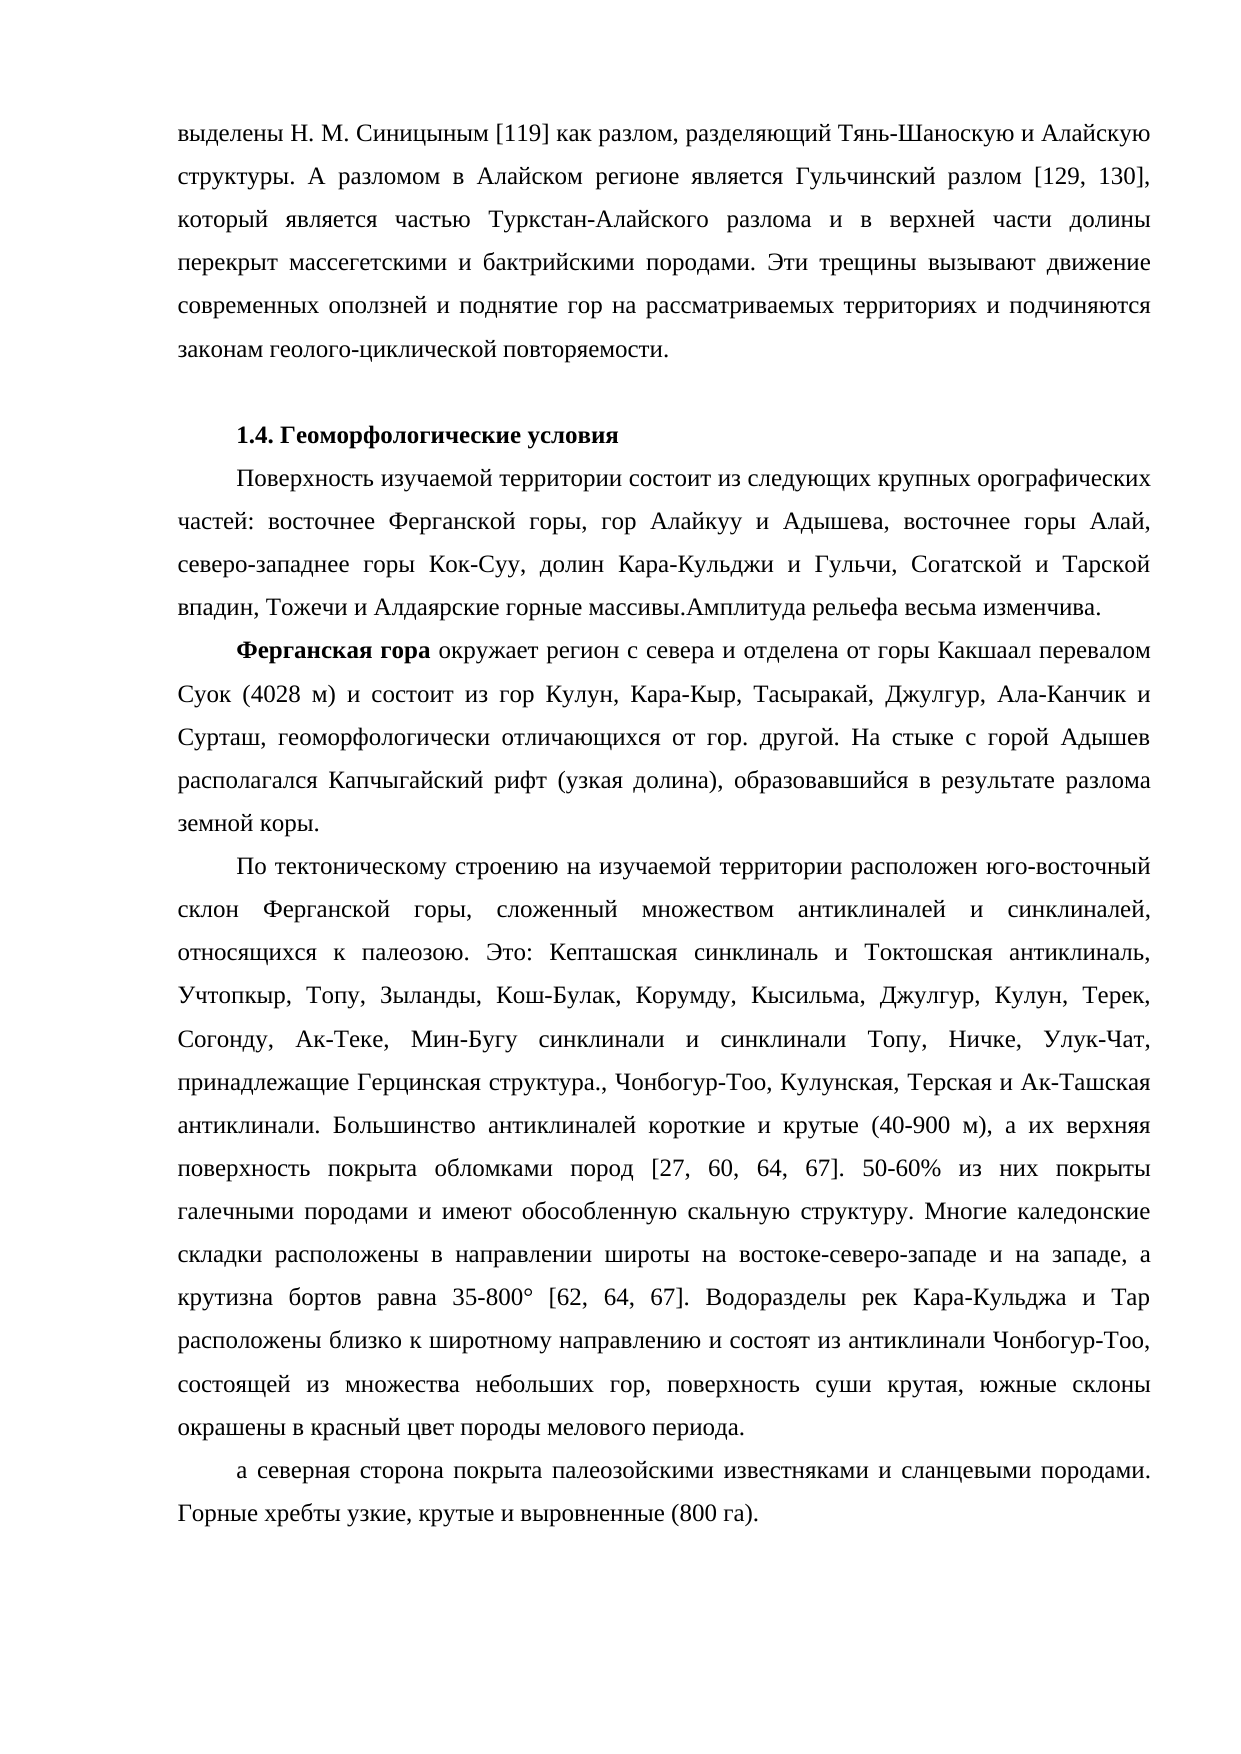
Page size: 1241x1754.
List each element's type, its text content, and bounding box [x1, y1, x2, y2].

text По тектоническому строению на изучаемой территории расположен юго-восточный склон Ферганской горы, сложенный множеством антиклиналей и синклиналей, относящихся к палеозою. Это: Кепташская синклиналь и Токтошская антиклиналь, Учтопкыр, Топу, Зыланды, Кош-Булак, Корумду, Кысильма, Джулгур, Кулун, Терек, Согонду, Ак-Теке, Мин-Бугу синклинали и синклинали Топу, Ничке, Улук-Чат, принадлежащие Герцинская структура., Чонбогур-Тоо, Кулунская, Терская и Ак-Ташская антиклинали. Большинство антиклиналей короткие и крутые (40-900 м), а их верхняя поверхность покрыта обломками пород [27, 60, 64, 67]. 50-60% из них покрыты галечными породами и имеют обособленную скальную структуру. Многие каледонские складки расположены в направлении широты на востоке-северо-западе и на западе, а крутизна бортов равна 35-800° [62, 64, 67]. Водоразделы рек Кара-Кульджа и Тар расположены близко к широтному направлению и состоят из антиклинали Чонбогур-Тоо, состоящей из множества небольших гор, поверхность суши крутая, южные склоны окрашены в красный цвет породы мелового периода. [177, 851, 1152, 1441]
text а северная сторона покрыта палеозойскими известняками и сланцевыми породами. Горные хребты узкие, крутые и выровненные (800 га). [177, 1455, 1152, 1527]
text Ферганская гора окружает регион с севера и отделена от горы Какшаал перевалом Суок (4028 м) и состоит из гор Кулун, Кара-Кыр, Тасыракай, Джулгур, Ала-Канчик и Сурташ, геоморфологически отличающихся от гор. другой. На стыке с горой Адышев располагался Капчыгайский рифт (узкая долина), образовавшийся в результате разлома земной коры. [177, 636, 1152, 837]
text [177, 118, 1152, 362]
text 1.4. Геоморфологические условия [177, 420, 1152, 449]
text Поверхность изучаемой территории состоит из следующих крупных орографических частей: восточнее Ферганской горы, гор Алайкуу и Адышева, восточнее горы Алай, северо-западнее горы Кок-Суу, долин Кара-Кульджи и Гульчи, Согатской и Тарской впадин, Тожечи и Алдаярские горные массивы.Амплитуда рельефа весьма изменчива. [177, 463, 1152, 621]
